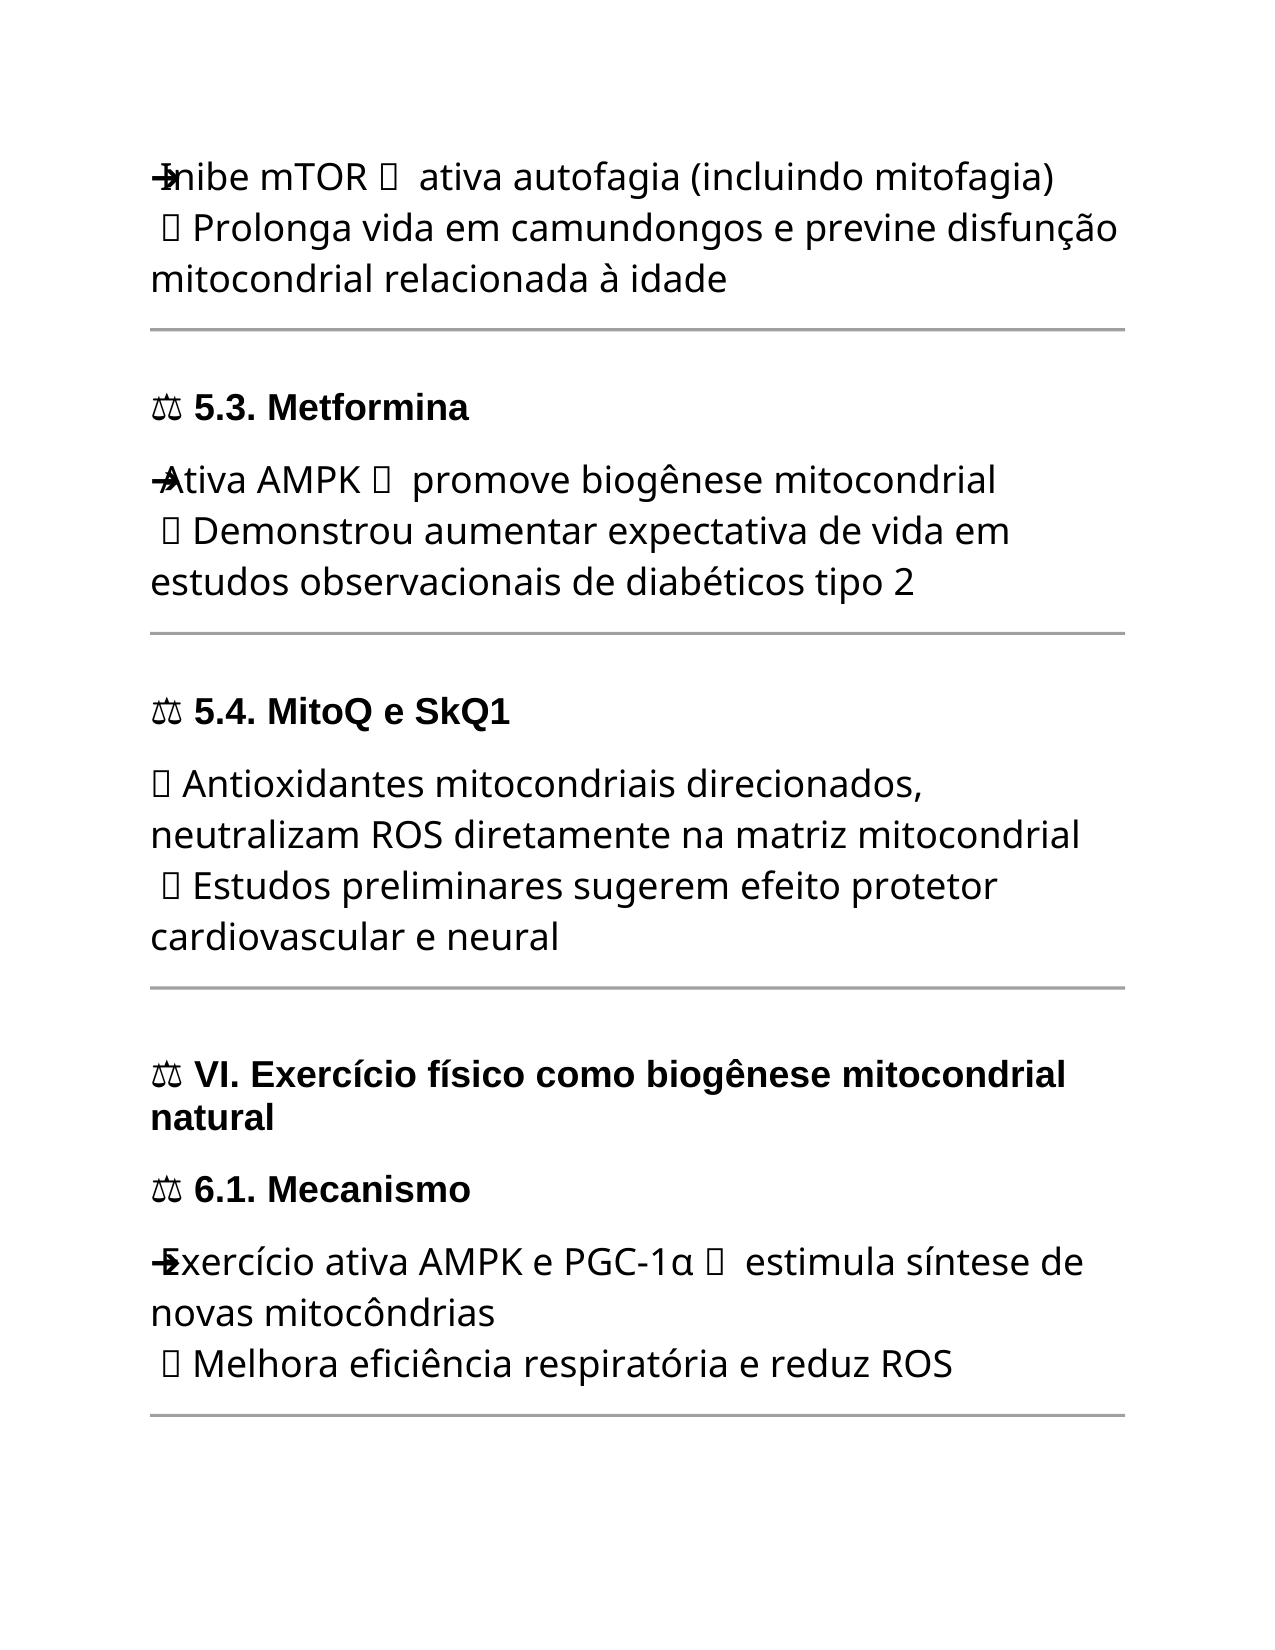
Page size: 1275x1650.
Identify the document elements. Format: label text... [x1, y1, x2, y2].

text ✅ Exercício ativa AMPK e PGC-1α ➔ estimula síntese de novas mitocôndrias ✅ Melhora eficiência respiratória e reduz ROS [150, 1236, 1125, 1389]
text ✅ Inibe mTOR ➔ ativa autofagia (incluindo mitofagia) ✅ Prolonga vida em camundongos e previne disfunção mitocondrial relacionada à idade [150, 150, 1125, 303]
subtitle ⚖️ VI. Exercício físico como biogênese mitocondrial natural [150, 1052, 1125, 1138]
subtitle ⚖️ 5.4. MitoQ e SkQ1 [150, 689, 1125, 732]
text ✅ Ativa AMPK ➔ promove biogênese mitocondrial ✅ Demonstrou aumentar expectativa de vida em estudos observacionais de diabéticos tipo 2 [150, 454, 1125, 607]
subtitle ⚖️ 6.1. Mecanismo [150, 1168, 1125, 1211]
subtitle ⚖️ 5.3. Metformina [150, 386, 1125, 429]
text ✅ Antioxidantes mitocondriais direcionados, neutralizam ROS diretamente na matriz mitocondrial ✅ Estudos preliminares sugerem efeito protetor cardiovascular e neural [150, 757, 1125, 961]
